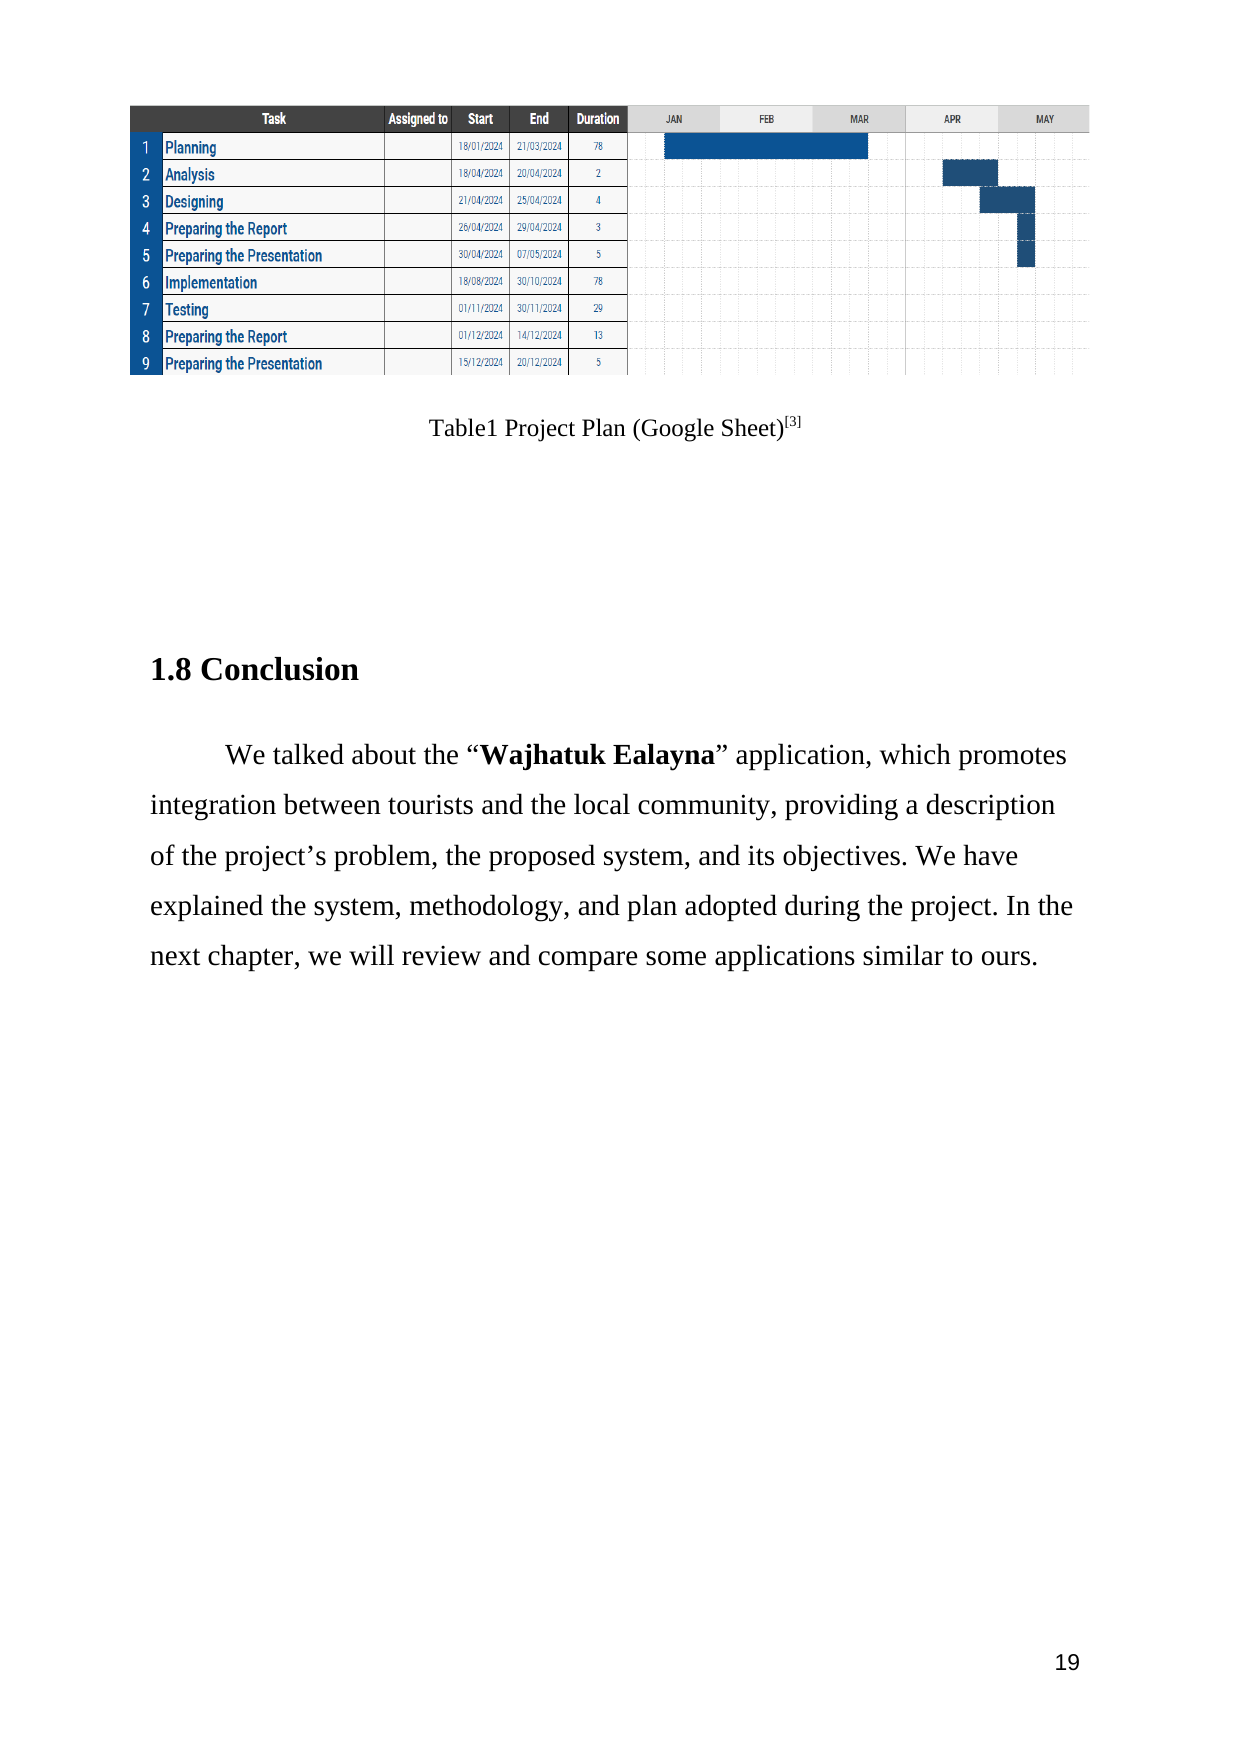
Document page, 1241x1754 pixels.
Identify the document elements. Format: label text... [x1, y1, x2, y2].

text Table1 Project Plan (Google Sheet)[3] [150, 413, 1080, 442]
text We talked about the “Wajhatuk Ealayna” application, which promotes integration between tourists and the local community, providing a description of the project’s problem, the proposed system, and its objectives. We have explained the system, methodology, and plan adopted during the project. In the next chapter, we will review and compare some applications similar to ours. [150, 737, 1080, 972]
text 1.8 Conclusion [150, 649, 1080, 687]
picture [130, 105, 1090, 375]
